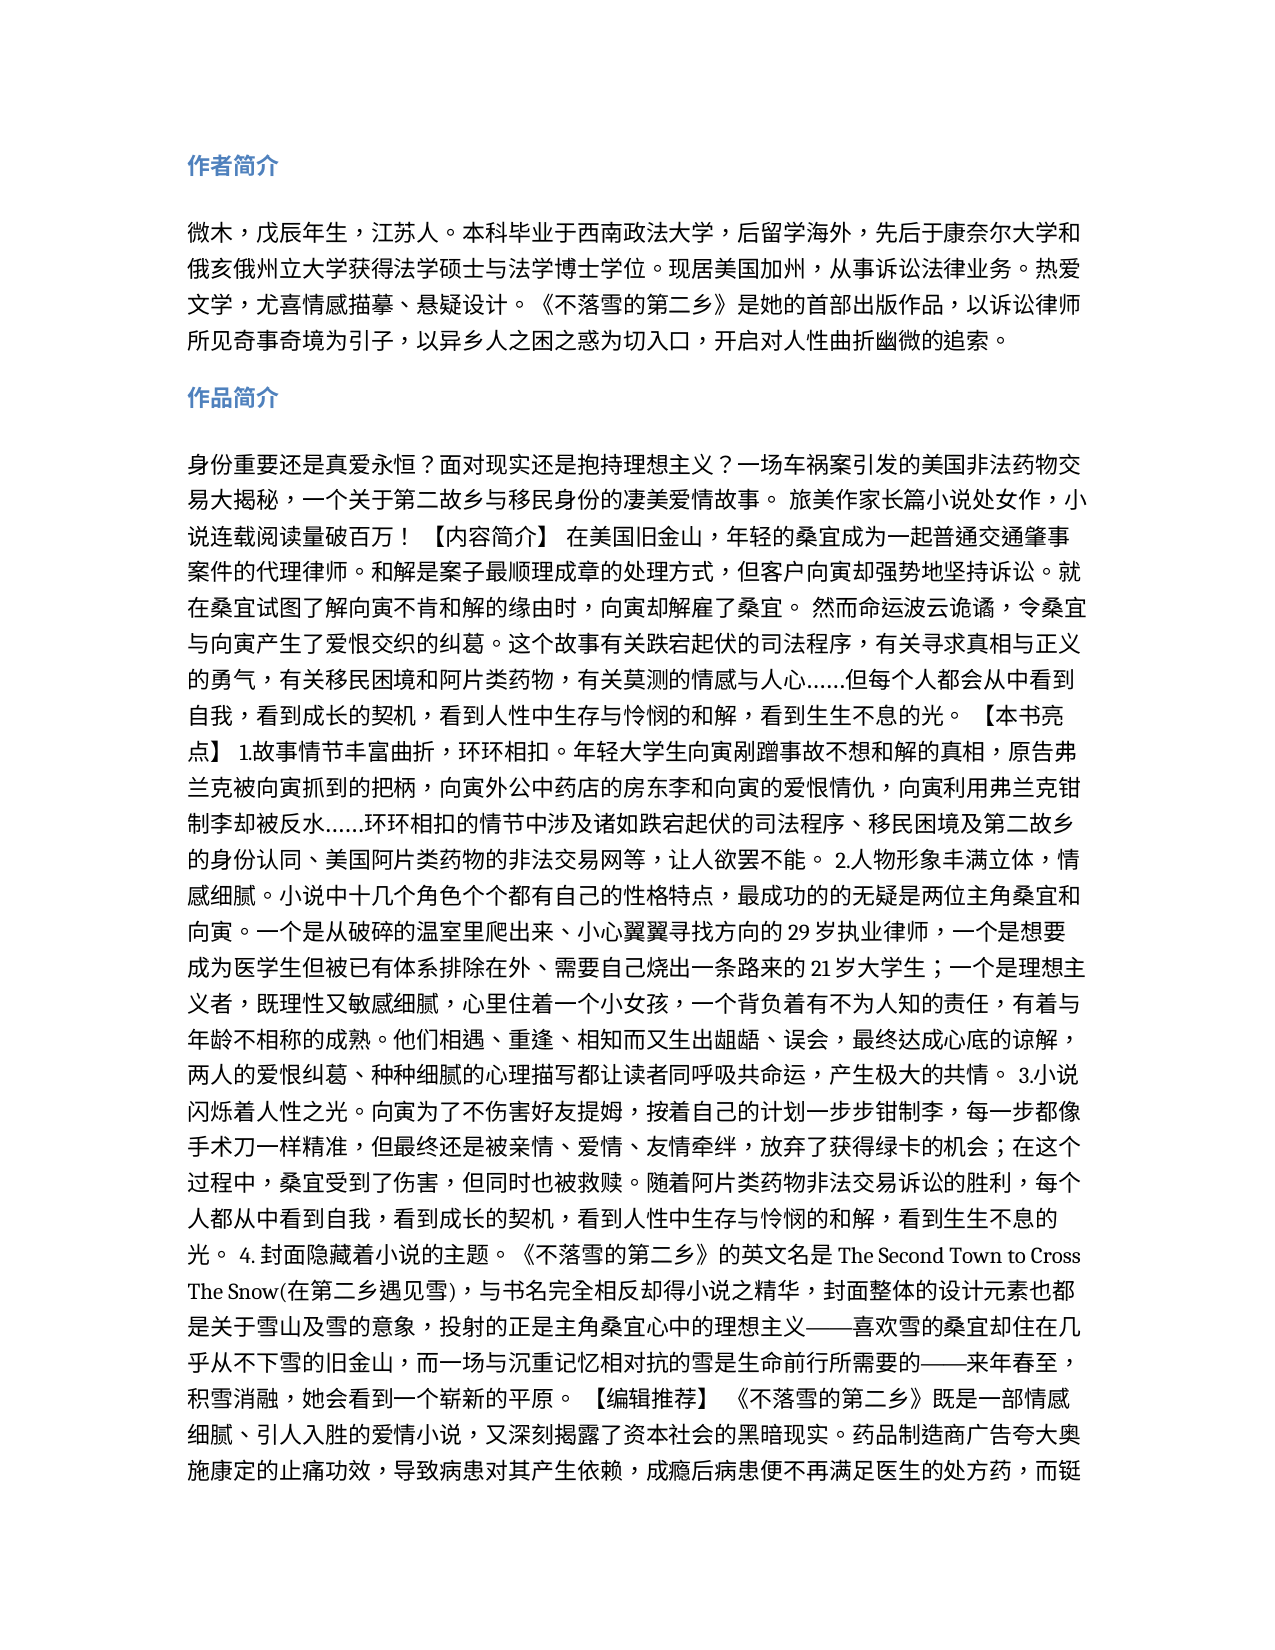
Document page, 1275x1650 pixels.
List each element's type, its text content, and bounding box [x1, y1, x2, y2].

text 微木，戊辰年生，江苏人。本科毕业于西南政法大学，后留学海外，先后于康奈尔大学和俄亥俄州立大学获得法学硕士与法学博士学位。现居美国加州，从事诉讼法律业务。热爱文学，尤喜情感描摹、悬疑设计。《不落雪的第二乡》是她的首部出版作品，以诉讼律师所见奇事奇境为引子，以异乡人之困之惑为切入口，开启对人性曲折幽微的追索。 [187, 186, 1087, 356]
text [187, 417, 1087, 1486]
subtitle 作品简介 [187, 382, 1087, 413]
subtitle 作者简介 [187, 150, 1087, 181]
